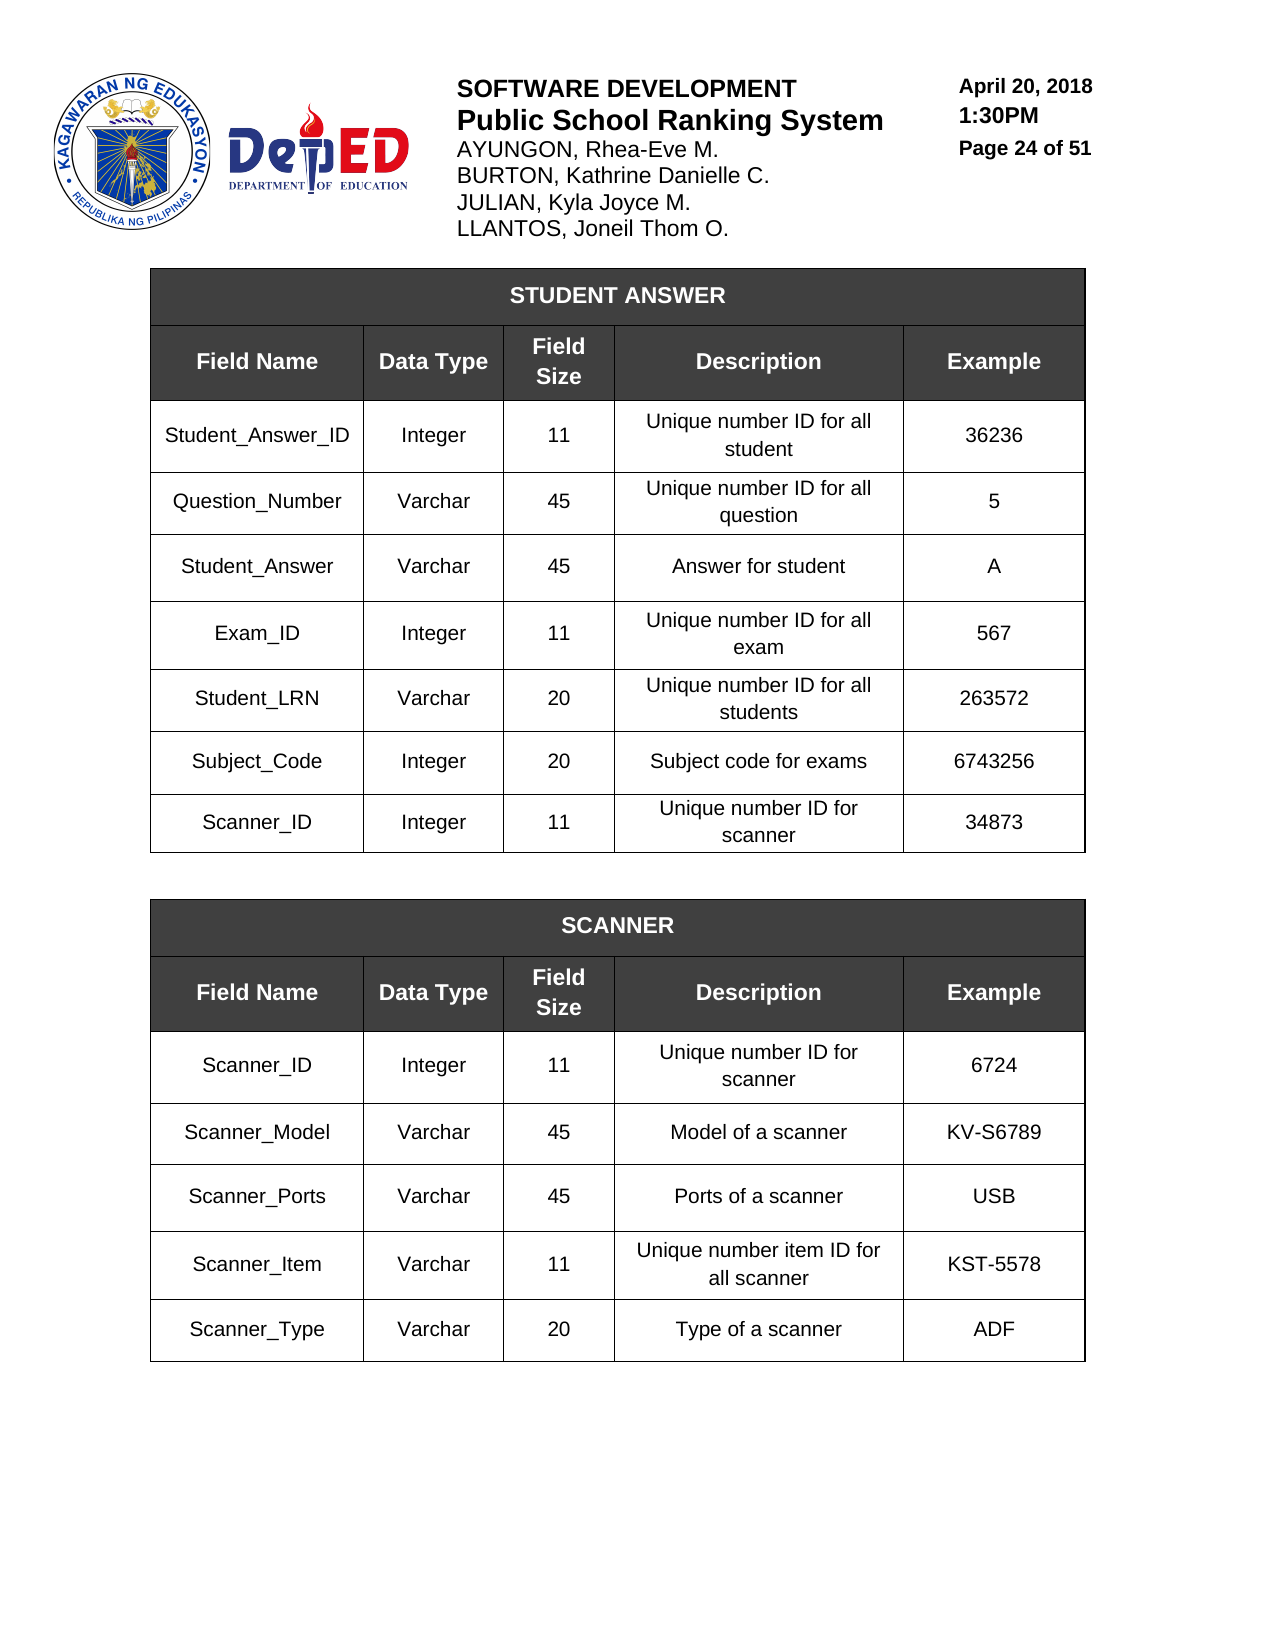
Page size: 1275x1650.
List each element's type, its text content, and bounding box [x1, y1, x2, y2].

table_cell KV-S6789 [904, 1104, 1084, 1164]
table_cell Varchar [364, 473, 503, 534]
table_cell Unique number ID for all question [615, 473, 903, 534]
table_cell 11 [504, 602, 614, 669]
table_cell 20 [504, 732, 614, 794]
table_cell Scanner_Model [151, 1104, 363, 1164]
table_cell 567 [904, 602, 1084, 669]
table_cell Answer for student [615, 535, 903, 601]
table_cell Description [615, 957, 903, 1031]
table_cell Integer [364, 602, 503, 669]
table_cell Student_Answer [151, 535, 363, 601]
table_cell Data Type [364, 957, 503, 1031]
table_cell 11 [504, 795, 614, 852]
table_cell Student_Answer_ID [151, 401, 363, 472]
table_cell Ports of a scanner [615, 1165, 903, 1231]
table_cell 45 [504, 535, 614, 601]
table_cell Varchar [364, 1165, 503, 1231]
table_cell Varchar [364, 1104, 503, 1164]
table_cell Integer [364, 732, 503, 794]
table_header SCANNER [151, 900, 1084, 956]
table_cell Integer [364, 1032, 503, 1103]
table_cell KST-5578 [904, 1232, 1084, 1299]
table_cell 34873 [904, 795, 1084, 852]
table_cell Scanner_Ports [151, 1165, 363, 1231]
table_cell Subject code for exams [615, 732, 903, 794]
table_cell 263572 [904, 670, 1084, 731]
table_cell 36236 [904, 401, 1084, 472]
table_cell Varchar [364, 670, 503, 731]
table_cell Varchar [364, 535, 503, 601]
table_cell 45 [504, 1104, 614, 1164]
table_cell Type of a scanner [615, 1300, 903, 1361]
table_cell Example [904, 957, 1084, 1031]
table_cell 6743256 [904, 732, 1084, 794]
table_cell Example [904, 326, 1084, 400]
table_cell Field Size [504, 326, 614, 400]
table_cell Unique number ID for all student [615, 401, 903, 472]
table_header STUDENT ANSWER [151, 269, 1084, 325]
table_cell Subject_Code [151, 732, 363, 794]
table_cell 20 [504, 1300, 614, 1361]
table_cell Integer [364, 795, 503, 852]
table_cell Student_LRN [151, 670, 363, 731]
table_cell Varchar [364, 1300, 503, 1361]
table_cell Scanner_ID [151, 795, 363, 852]
table_cell A [904, 535, 1084, 601]
table_cell Data Type [364, 326, 503, 400]
picture [53, 73, 210, 230]
table_cell Model of a scanner [615, 1104, 903, 1164]
table_cell Unique number item ID for all scanner [615, 1232, 903, 1299]
table_cell Field Name [151, 957, 363, 1031]
table_cell 45 [504, 473, 614, 534]
table_cell Unique number ID for scanner [615, 795, 903, 852]
table_cell 11 [504, 1232, 614, 1299]
table_cell Question_Number [151, 473, 363, 534]
table_cell Exam_ID [151, 602, 363, 669]
table_cell Scanner_Type [151, 1300, 363, 1361]
table_cell USB [904, 1165, 1084, 1231]
picture [228, 102, 409, 194]
table_cell 11 [504, 1032, 614, 1103]
table_cell Integer [364, 401, 503, 472]
table_cell ADF [904, 1300, 1084, 1361]
table_cell Field Size [504, 957, 614, 1031]
table_cell Varchar [364, 1232, 503, 1299]
table_cell Unique number ID for all exam [615, 602, 903, 669]
table_cell 11 [504, 401, 614, 472]
table_cell Scanner_Item [151, 1232, 363, 1299]
table_cell 20 [504, 670, 614, 731]
table_cell Field Name [151, 326, 363, 400]
table_cell Scanner_ID [151, 1032, 363, 1103]
table_cell 5 [904, 473, 1084, 534]
table_cell Description [615, 326, 903, 400]
table_cell 6724 [904, 1032, 1084, 1103]
table_cell Unique number ID for all students [615, 670, 903, 731]
table_cell 45 [504, 1165, 614, 1231]
table_cell Unique number ID for scanner [615, 1032, 903, 1103]
